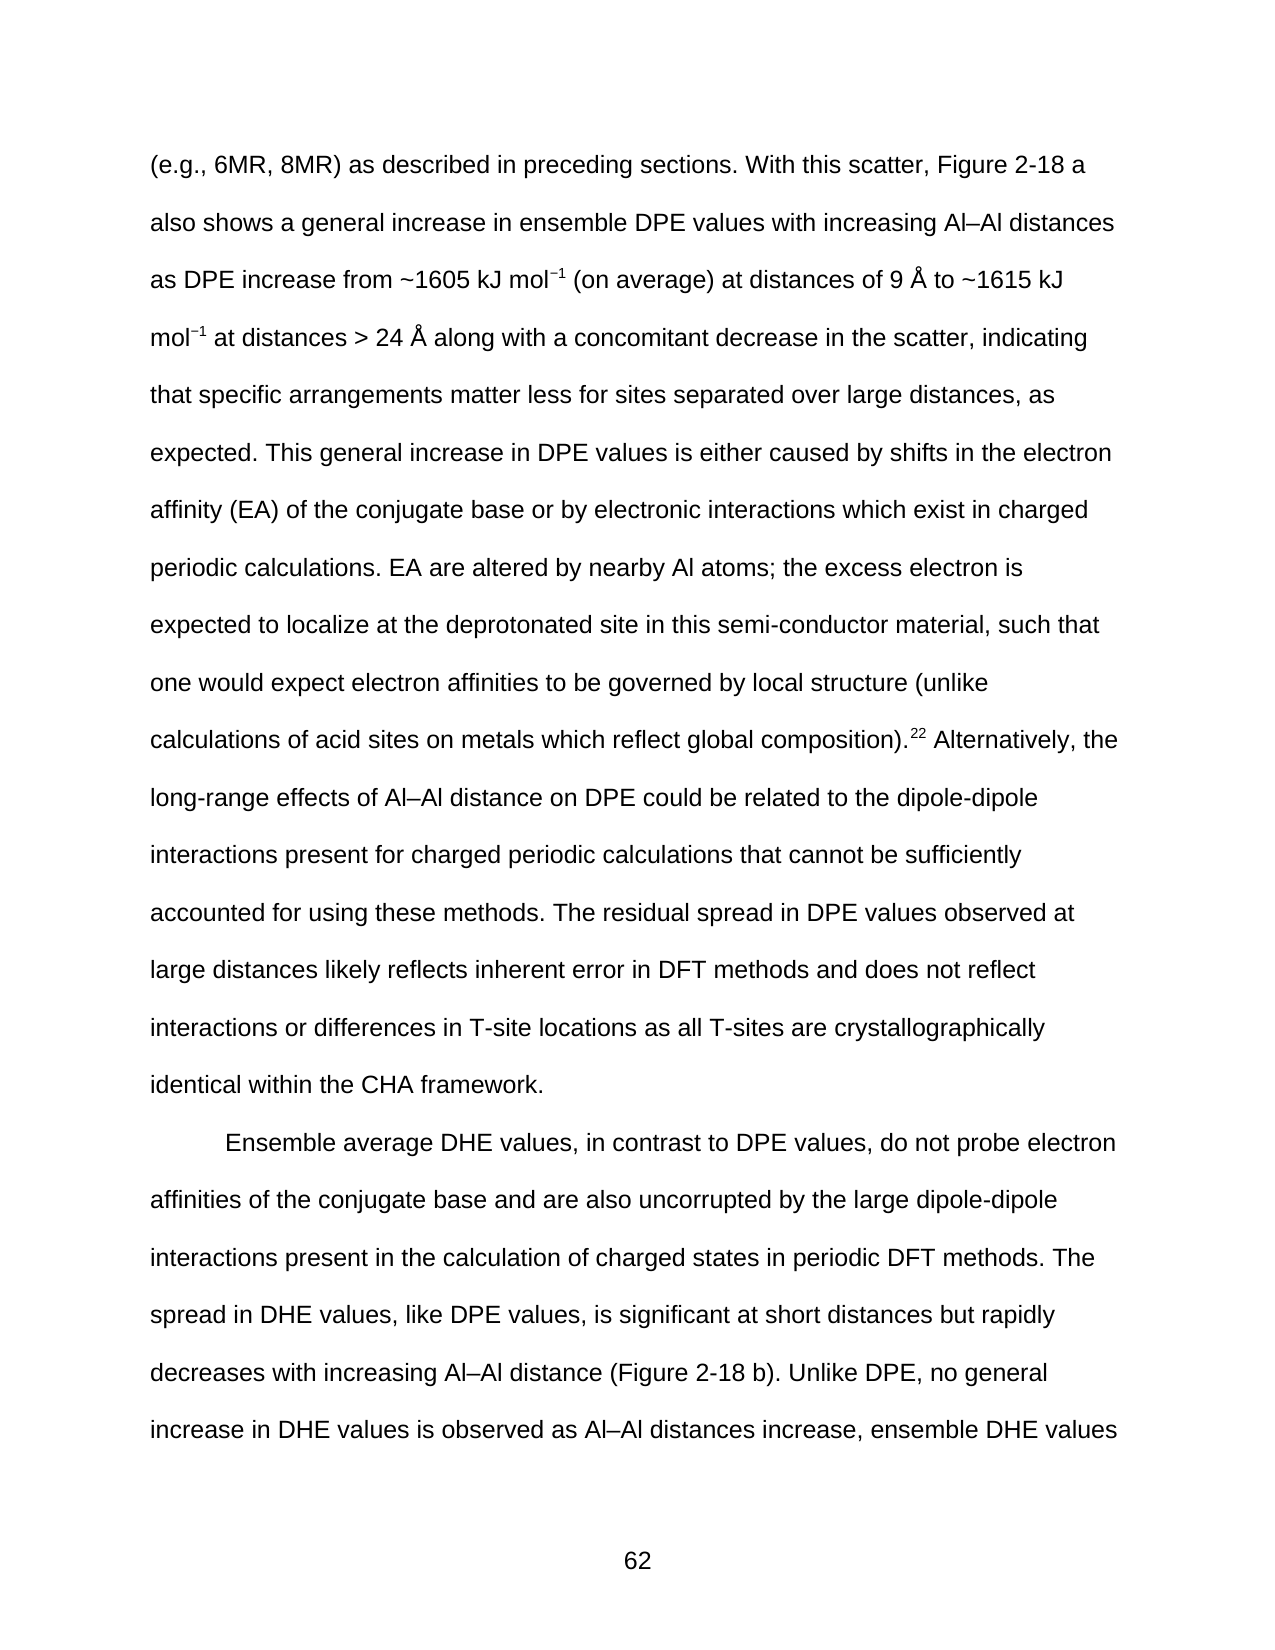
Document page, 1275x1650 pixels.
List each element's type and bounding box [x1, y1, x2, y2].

text [150, 1127, 1125, 1444]
text [150, 150, 1125, 1099]
